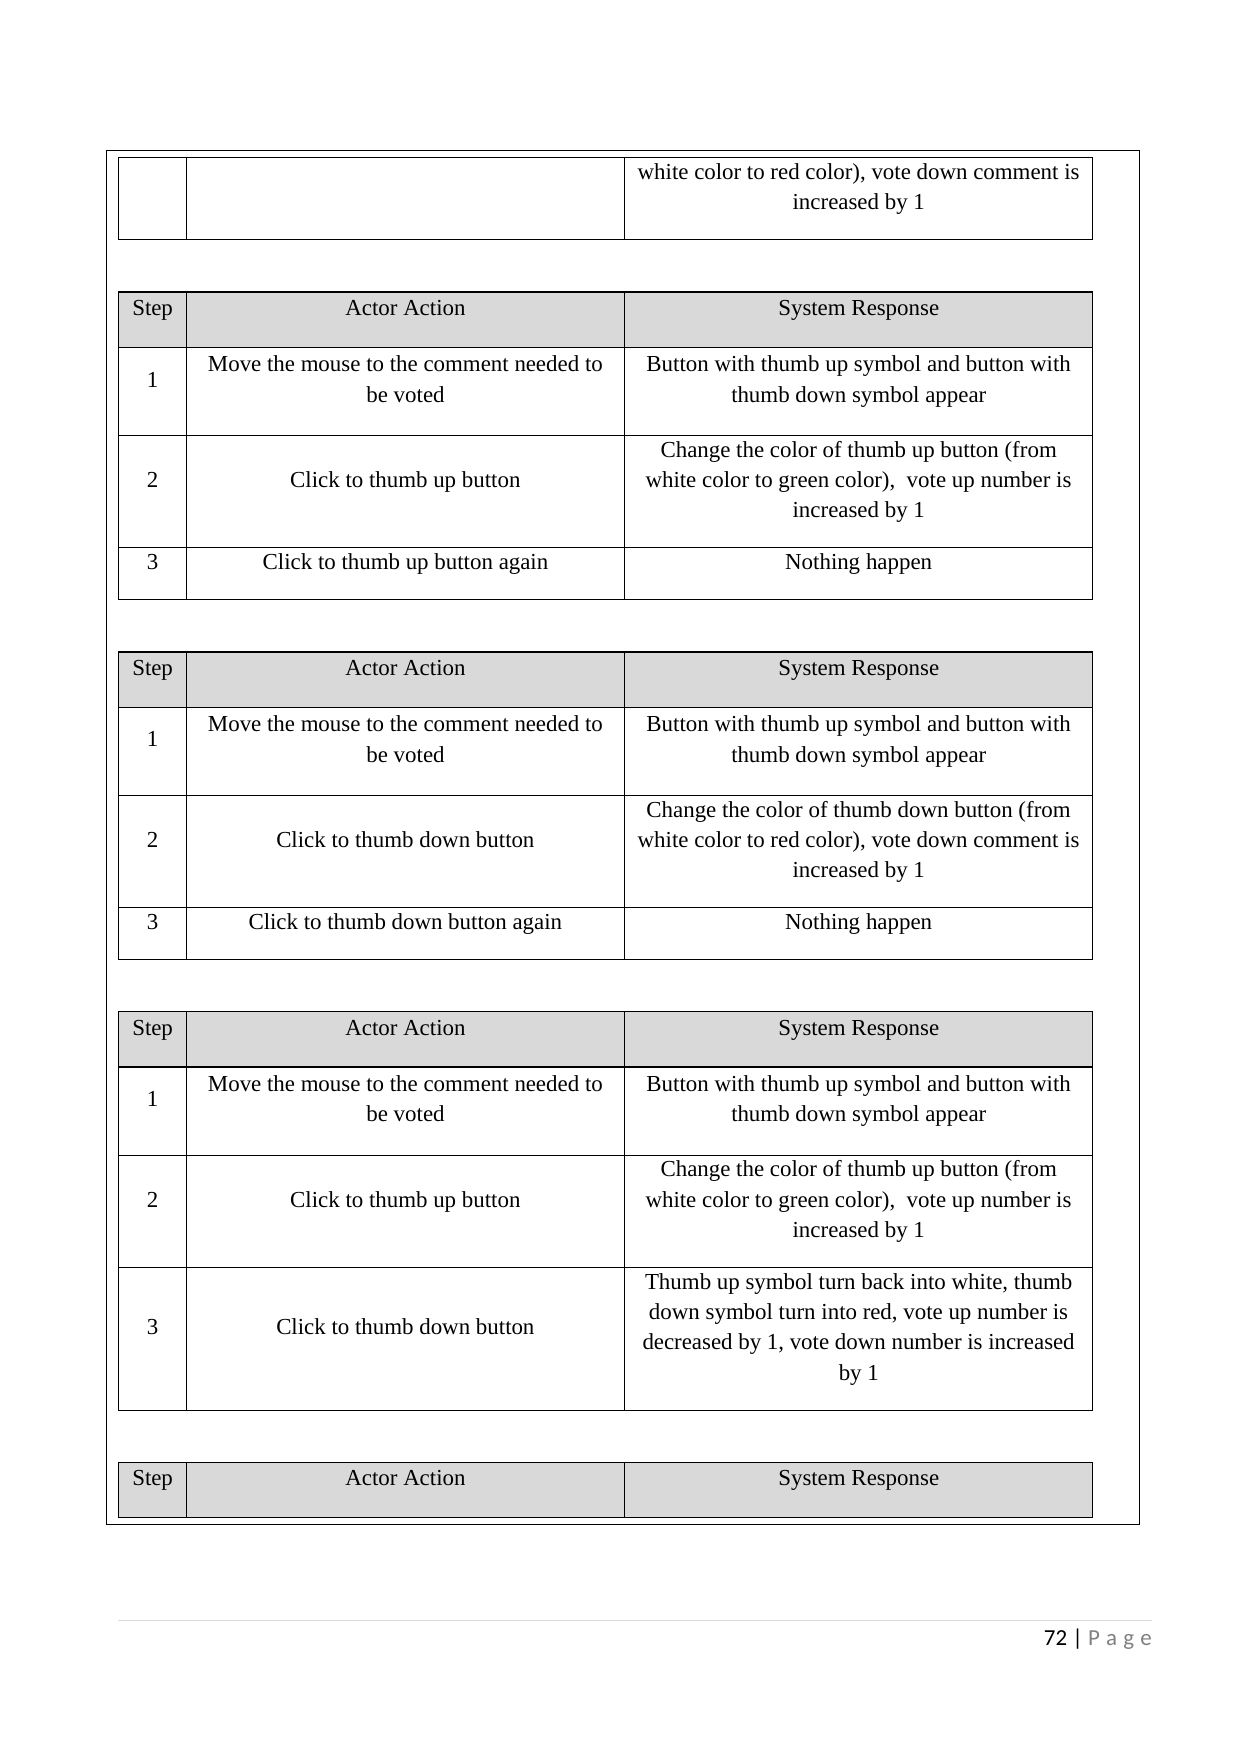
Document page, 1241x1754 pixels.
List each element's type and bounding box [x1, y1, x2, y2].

table_cell [107, 151, 1139, 1524]
